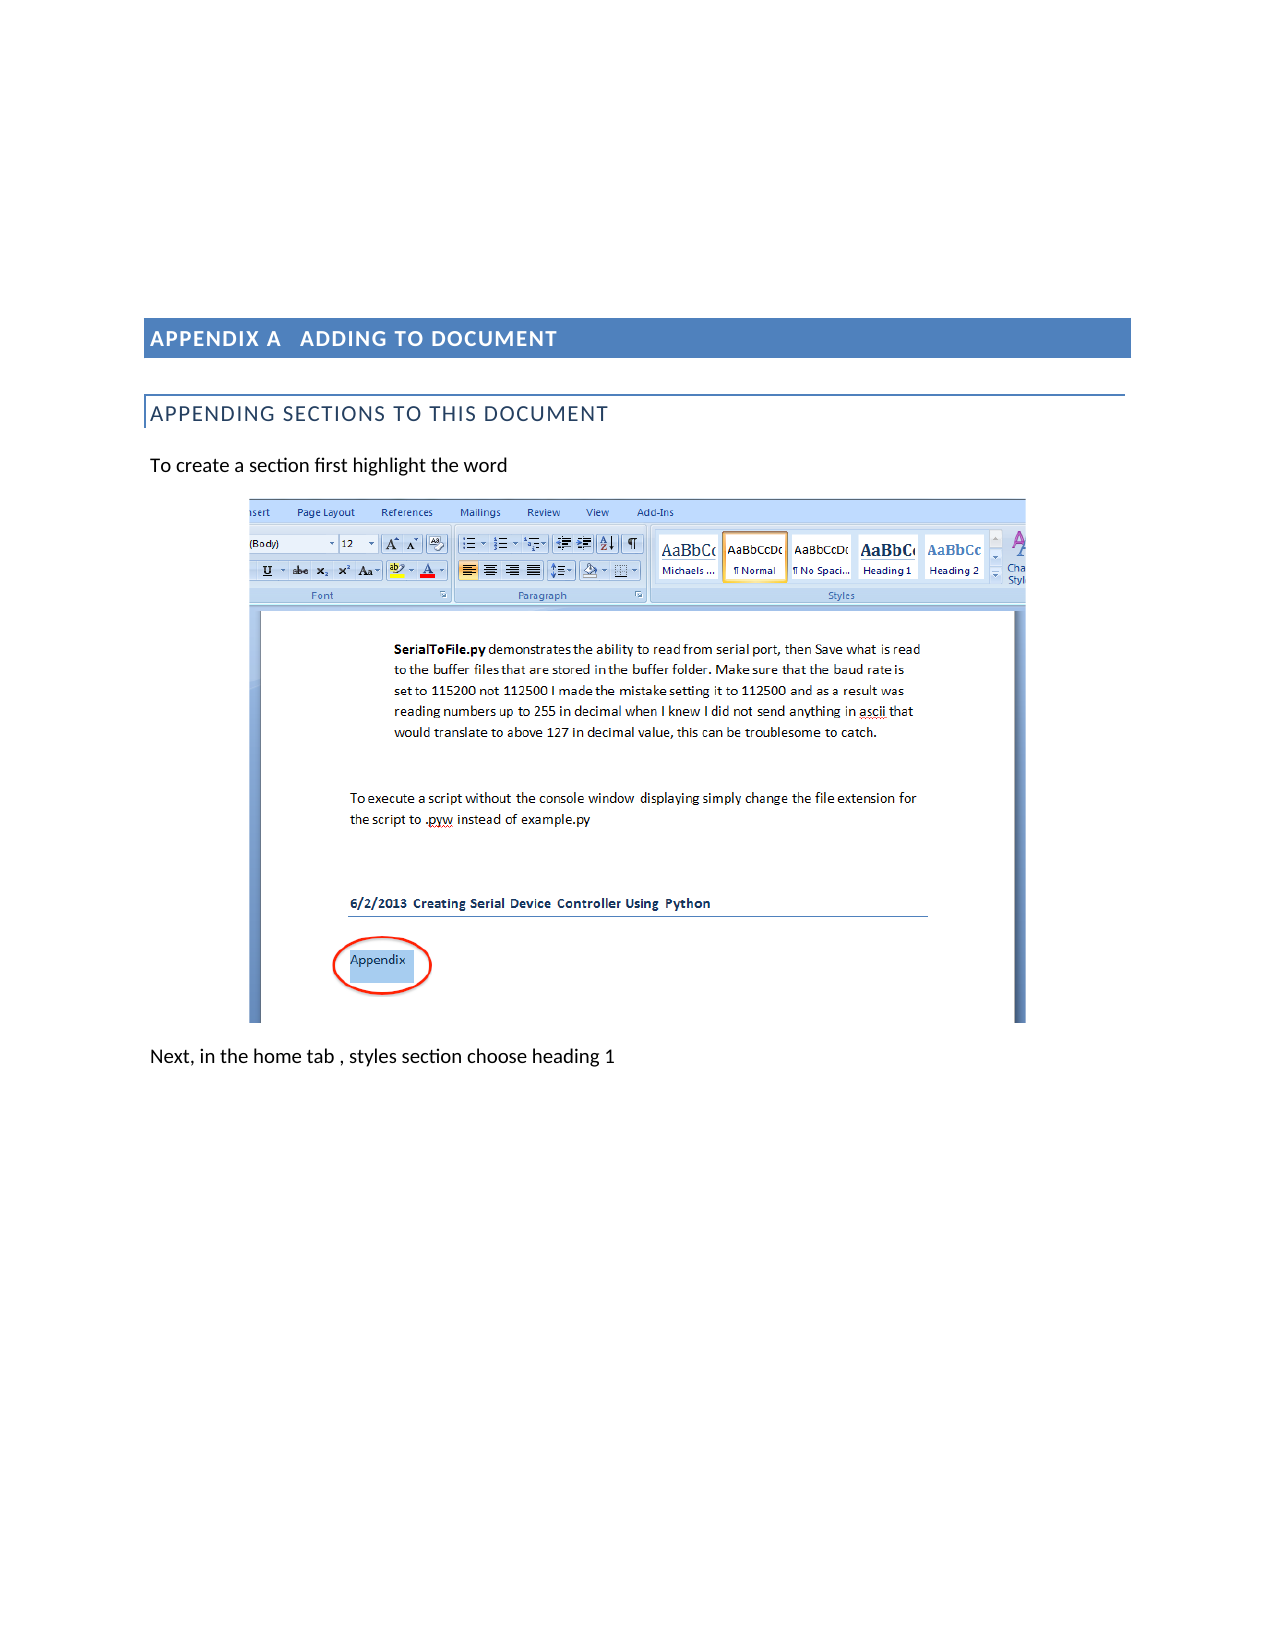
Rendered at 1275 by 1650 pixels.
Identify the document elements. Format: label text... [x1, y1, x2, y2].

table_cell Next, in the home tab , styles section choose heading 1 [139, 1022, 1136, 1068]
picture [249, 498, 1026, 1023]
table_cell [139, 478, 1136, 1022]
subtitle Appending sections to this document [146, 396, 1125, 428]
subtitle Appendix A Adding to document [150, 324, 1125, 352]
table_header To create a section first highlight the word [139, 432, 1136, 478]
